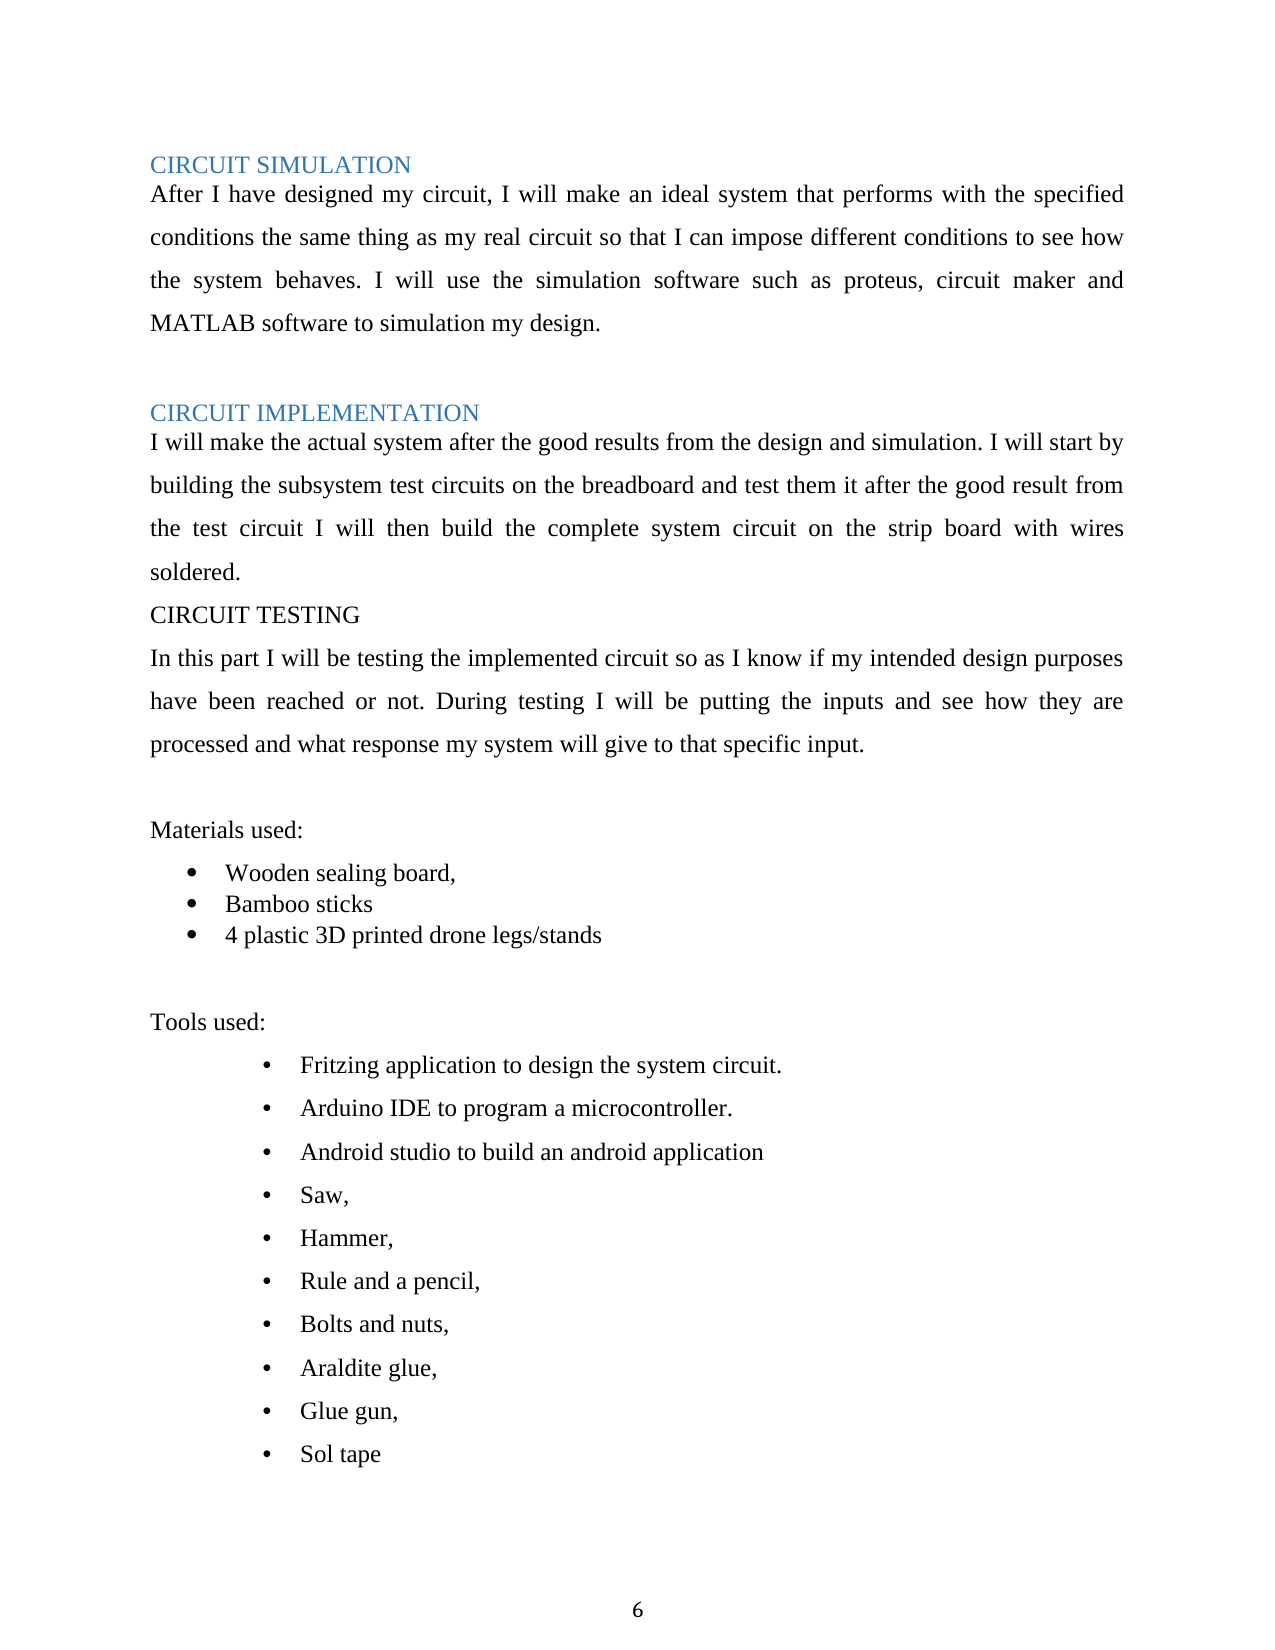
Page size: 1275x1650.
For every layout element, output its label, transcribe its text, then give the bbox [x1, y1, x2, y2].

list Glue gun, [262, 1396, 1125, 1425]
list Sol tape [262, 1439, 1125, 1468]
list Android studio to build an android application [262, 1136, 1125, 1165]
text CIRCUIT TESTING [150, 600, 1125, 628]
text I will make the actual system after the good results from the design and simulation. I will start by building the subsystem test circuits on the breadboard and test them it after the good result from the test circuit I will then build the complete system circuit on the strip board with wires soldered. [150, 427, 1125, 585]
text Tools used: [150, 1007, 1125, 1036]
list Fritzing application to design the system circuit. [262, 1050, 1125, 1079]
list Hammer, [262, 1223, 1125, 1252]
text After I have designed my circuit, I will make an ideal system that performs with the specified conditions the same thing as my real circuit so that I can impose different conditions to see how the system behaves. I will use the simulation software such as proteus, circuit maker and MATLAB software to simulation my design. [150, 179, 1125, 337]
list Wooden sealing board, [187, 858, 1125, 887]
list Bolts and nuts, [262, 1309, 1125, 1338]
text In this part I will be testing the implemented circuit so as I know if my intended design purposes have been reached or not. During testing I will be putting the inputs and see how they are processed and what response my system will give to that specific input. [150, 643, 1125, 758]
list Rule and a pencil, [262, 1266, 1125, 1295]
text Materials used: [150, 815, 1125, 844]
list Bamboo sticks [187, 889, 1125, 918]
subtitle CIRCUIT IMPLEMENTATION [150, 398, 1125, 427]
subtitle CIRCUIT SIMULATION [150, 150, 1125, 179]
list Arduino IDE to program a microcontroller. [262, 1093, 1125, 1122]
list 4 plastic 3D printed drone legs/stands [187, 921, 1125, 949]
list Araldite glue, [262, 1353, 1125, 1381]
list Saw, [262, 1180, 1125, 1208]
